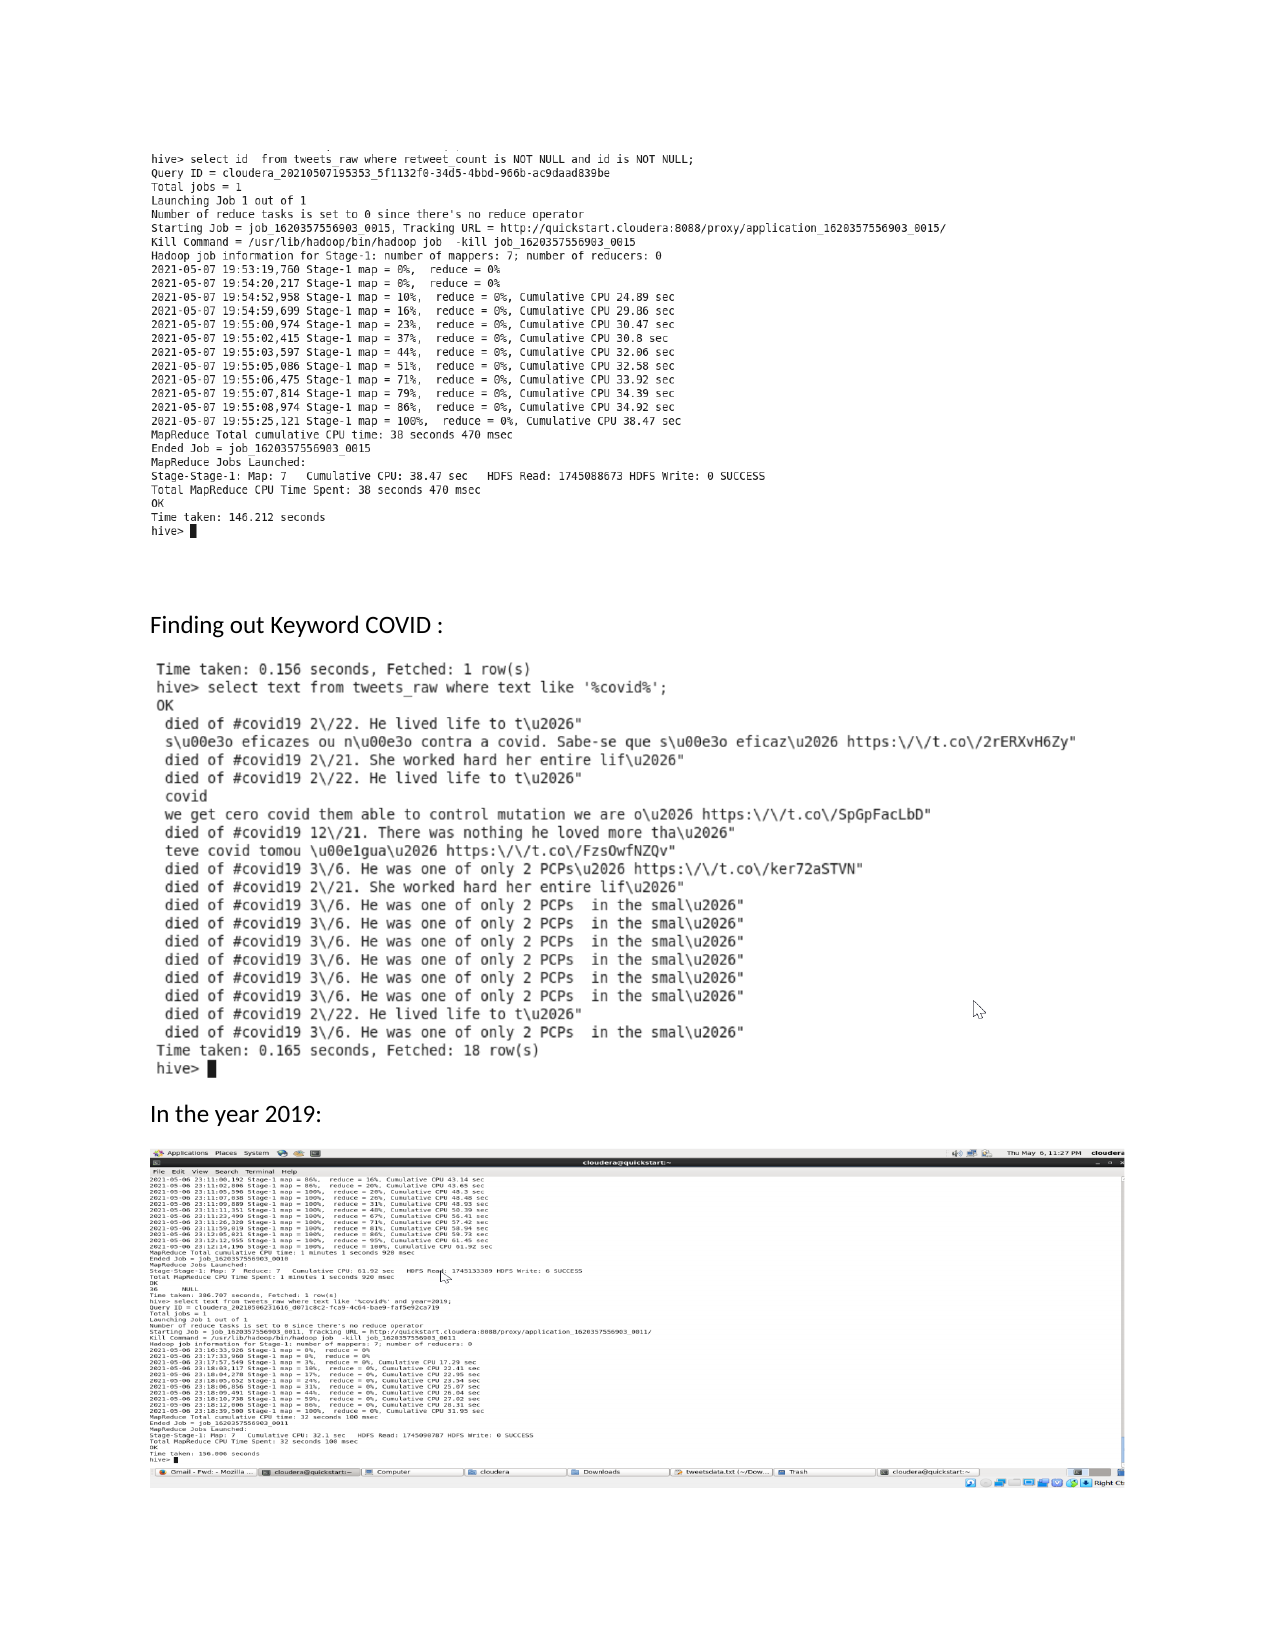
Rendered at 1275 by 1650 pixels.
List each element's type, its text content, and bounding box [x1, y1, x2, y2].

picture [150, 1147, 1125, 1488]
text Finding out Keyword COVID : [150, 609, 1125, 639]
picture [150, 658, 1125, 1080]
text In the year 2019: [150, 1098, 1125, 1129]
picture [150, 150, 1125, 541]
